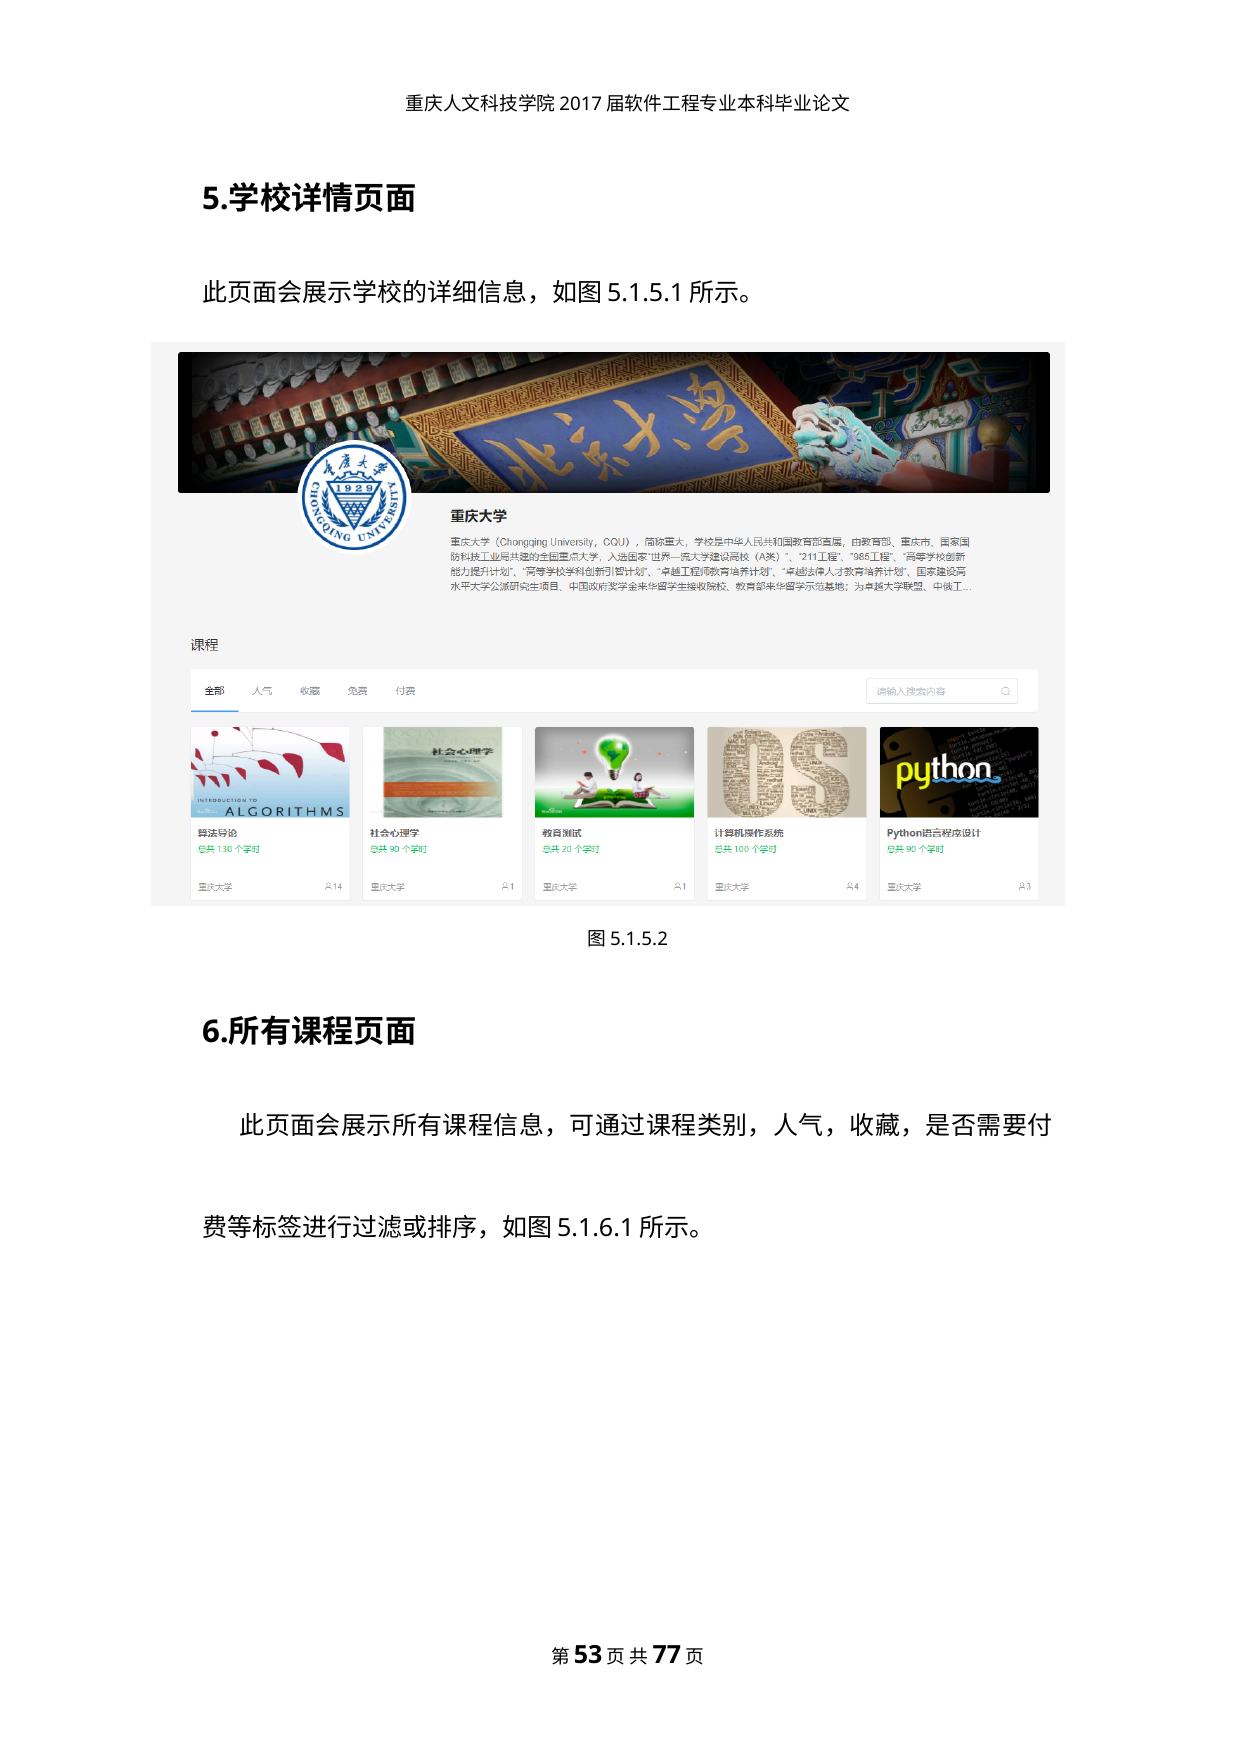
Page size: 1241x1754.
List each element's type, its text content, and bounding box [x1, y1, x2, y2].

picture [151, 342, 1065, 906]
subtitle 6.所有课程页面 [202, 994, 1053, 1062]
text 此页面会展示所有课程信息，可通过课程类别，人气，收藏，是否需要付费等标签进行过滤或排序，如图5.1.6.1所示。 [202, 1089, 1053, 1259]
text 图5.1.5.2 [202, 920, 1053, 954]
text 此页面会展示学校的详细信息，如图5.1.5.1所示。 [202, 257, 1053, 324]
subtitle 5.学校详情页面 [202, 162, 1053, 229]
